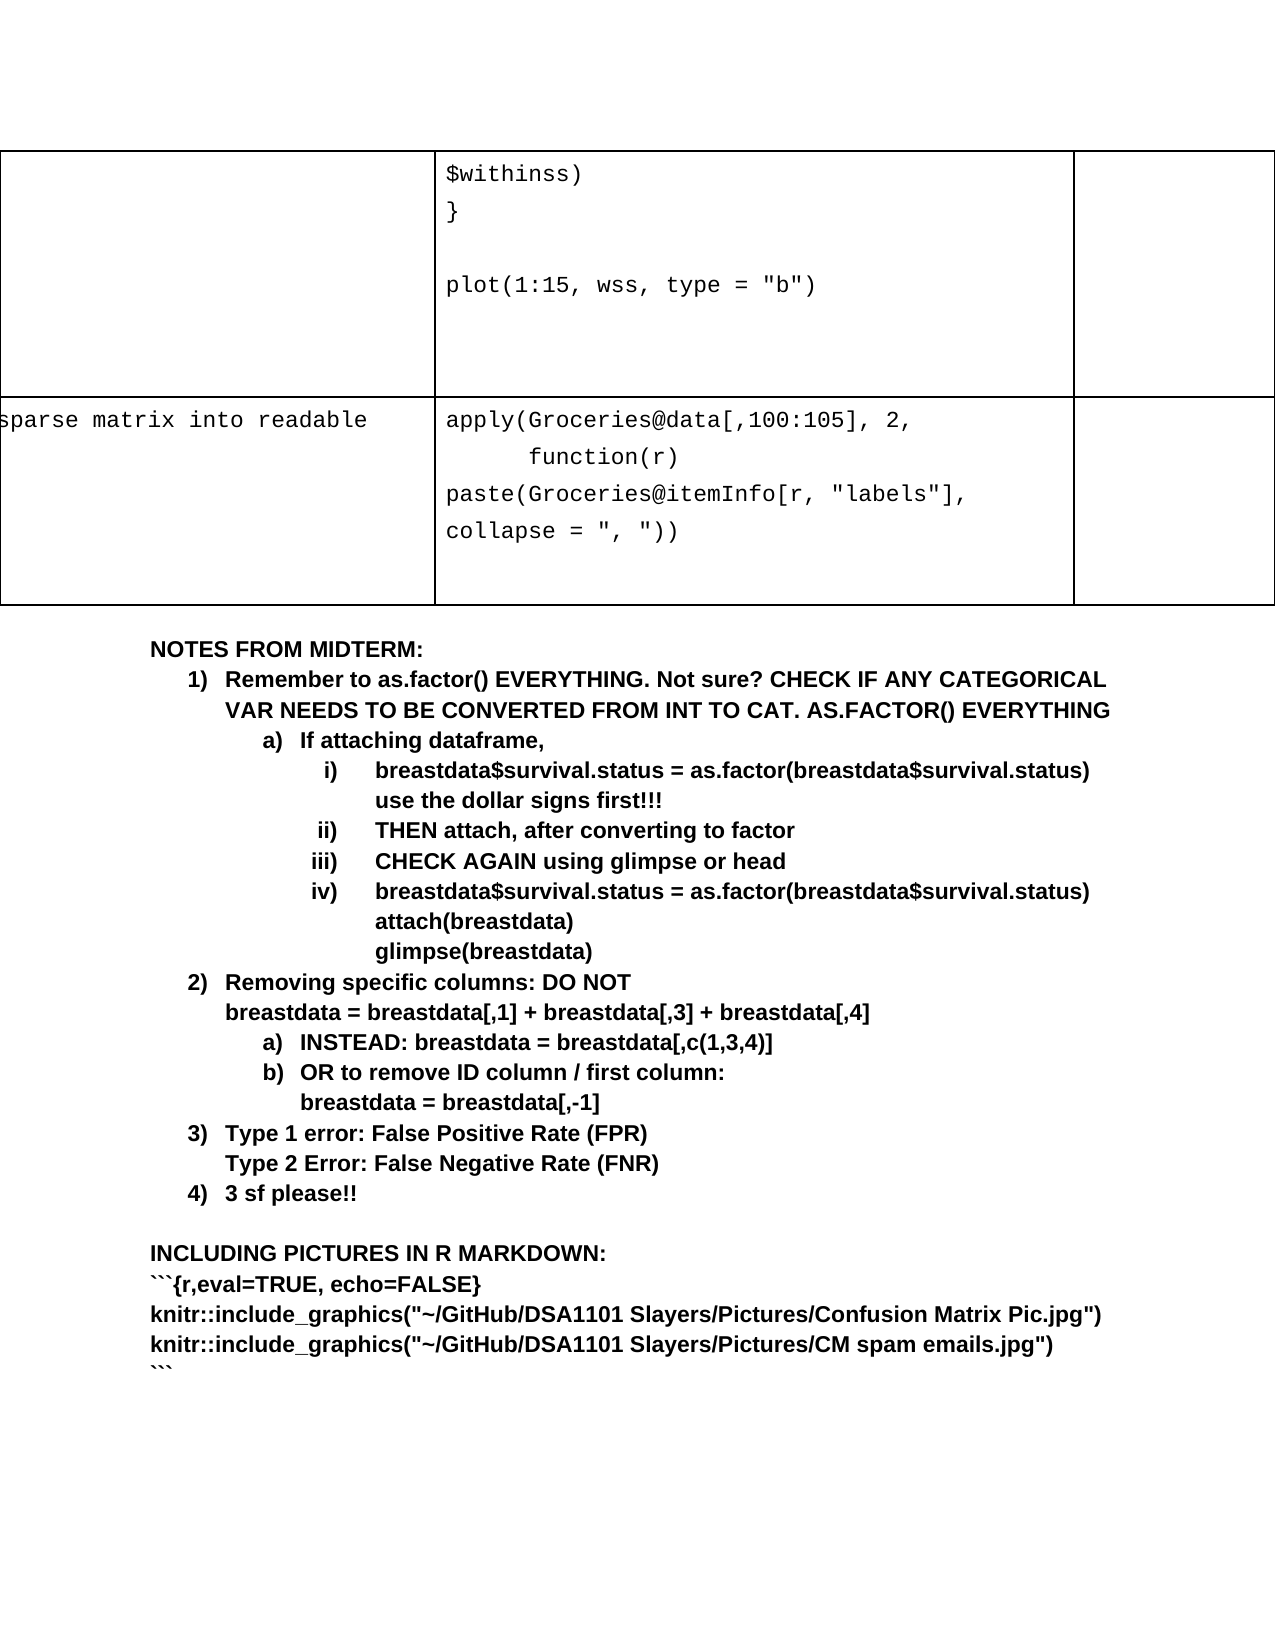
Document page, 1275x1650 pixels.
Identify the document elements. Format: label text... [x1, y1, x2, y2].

list 3 sf please!! [187, 1180, 1125, 1206]
text knitr::include_graphics("~/GitHub/DSA1101 Slayers/Pictures/CM spam emails.jpg") [150, 1331, 1125, 1357]
list OR to remove ID column / first column: breastdata = breastdata[,-1] [262, 1059, 1125, 1116]
list Remember to as.factor() EVERYTHING. Not sure? CHECK IF ANY CATEGORICAL VAR NEEDS TO BE CONVERTED FROM INT TO CAT. AS.FACTOR() EVERYTHING [187, 666, 1125, 723]
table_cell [436, 152, 1073, 396]
list If attaching dataframe, [262, 727, 1125, 753]
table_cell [1075, 152, 1274, 396]
table_cell Convert sparse matrix into readable itemset [1, 398, 434, 604]
list Type 1 error: False Positive Rate (FPR) Type 2 Error: False Negative Rate (FNR) [187, 1119, 1125, 1176]
table_cell apply(Groceries@data[,100:105], 2, function(r) paste(Groceries@itemInfo[r, "labels"], collapse = ", ")) [436, 398, 1073, 604]
text knitr::include_graphics("~/GitHub/DSA1101 Slayers/Pictures/Confusion Matrix Pic.jpg") [150, 1301, 1125, 1327]
list Removing specific columns: DO NOT breastdata = breastdata[,1] + breastdata[,3] + breastdata[,4] [187, 968, 1125, 1025]
text INCLUDING PICTURES IN R MARKDOWN: [150, 1240, 1125, 1267]
list THEN attach, after converting to factor [337, 817, 1125, 844]
text ``` [150, 1361, 1125, 1388]
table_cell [1, 152, 434, 396]
list INSTEAD: breastdata = breastdata[,c(1,3,4)] [262, 1029, 1125, 1055]
table_cell [1075, 398, 1274, 604]
text ```{r,eval=TRUE, echo=FALSE} [150, 1271, 1125, 1297]
list breastdata$survival.status = as.factor(breastdata$survival.status) use the dollar signs first!!! [337, 757, 1125, 814]
list CHECK AGAIN using glimpse or head [337, 848, 1125, 874]
list breastdata$survival.status = as.factor(breastdata$survival.status) attach(breastdata) glimpse(breastdata) [337, 878, 1125, 965]
text NOTES FROM MIDTERM: [150, 636, 1125, 663]
